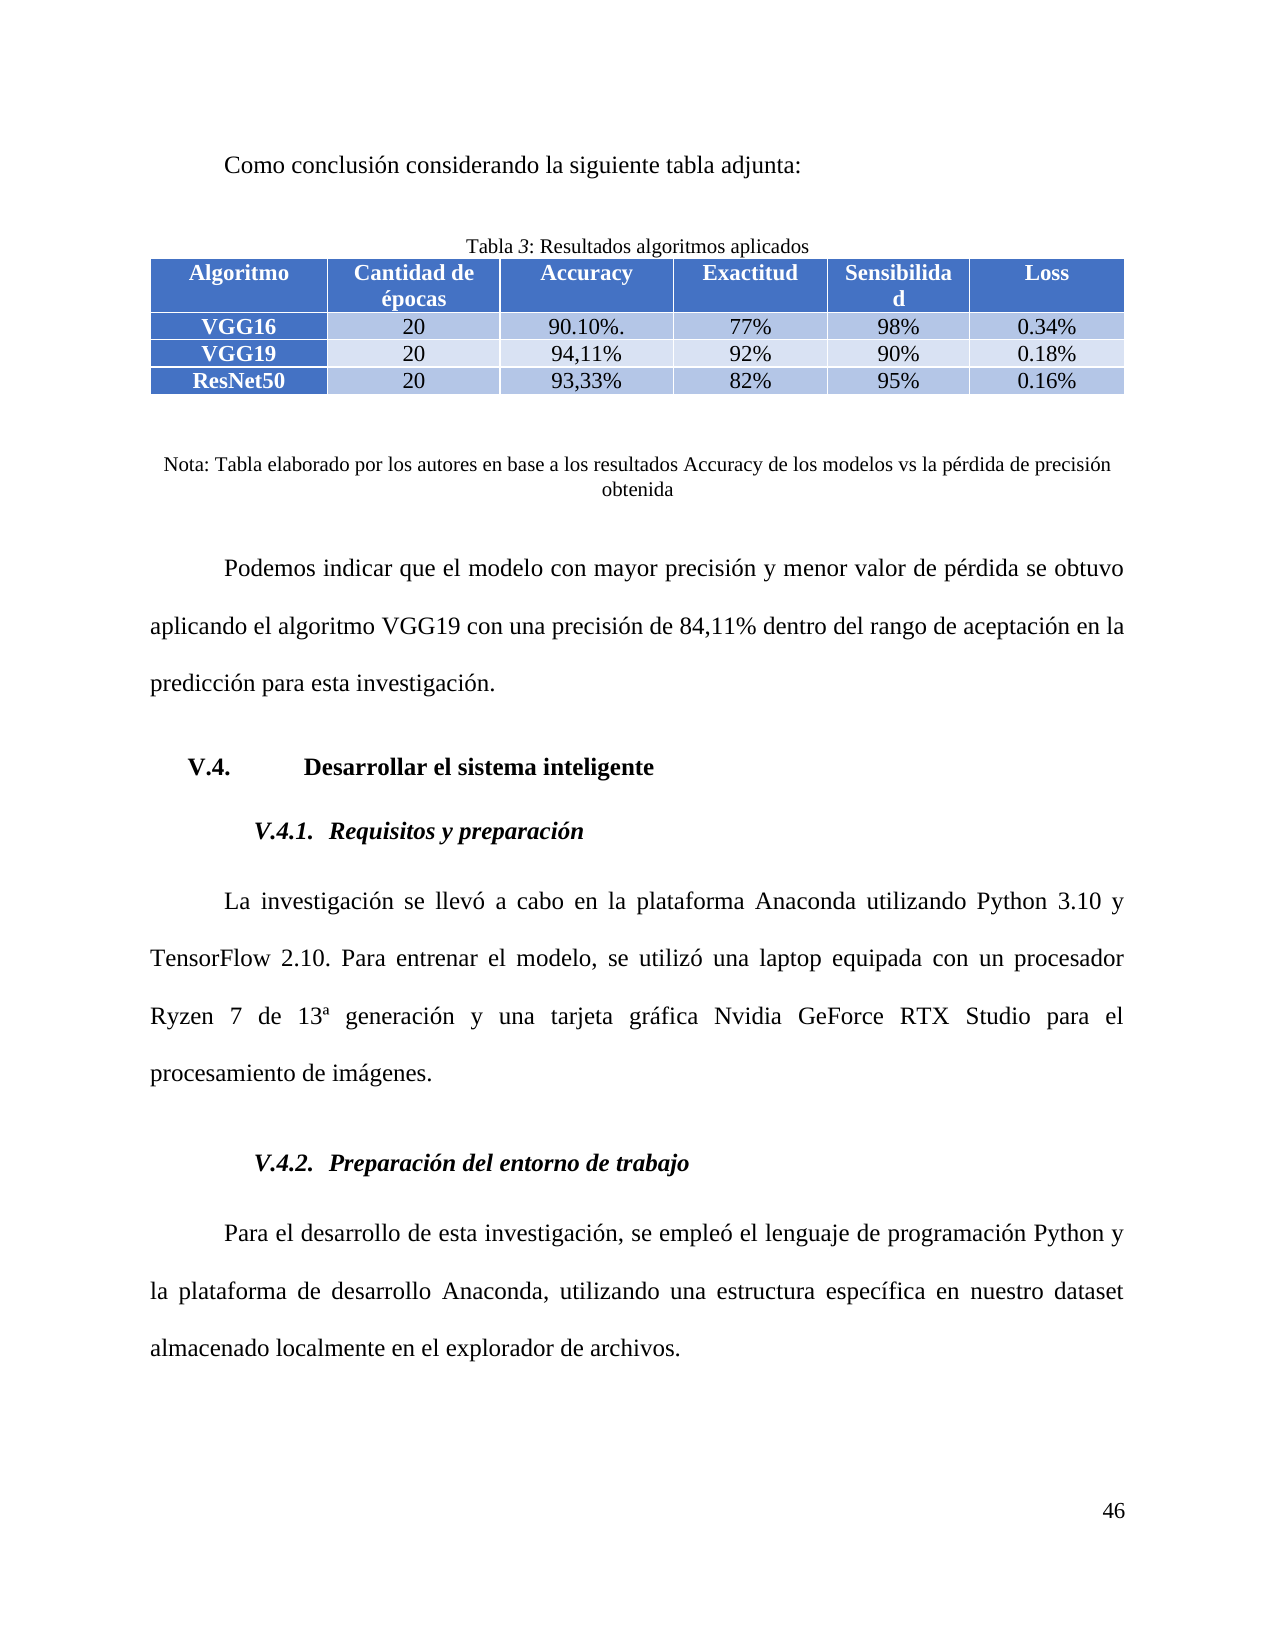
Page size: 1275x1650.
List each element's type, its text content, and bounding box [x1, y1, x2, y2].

table_cell 0.18% [970, 340, 1124, 366]
subtitle Desarrollar el sistema inteligente [187, 752, 1125, 781]
table_cell 0.16% [970, 368, 1124, 394]
table_cell 90.10%. [501, 313, 673, 339]
table_cell VGG19 [151, 340, 327, 366]
table_header Algoritmo [151, 259, 327, 312]
table_header Accuracy [501, 259, 673, 312]
text Nota: Tabla elaborado por los autores en base a los resultados Accuracy de los modelos vs la pérdida de precisión obtenida [150, 452, 1125, 501]
table_cell 20 [328, 313, 499, 339]
table_cell VGG16 [151, 313, 327, 339]
table_header Cantidad de épocas [328, 259, 499, 312]
table_cell 94,11% [501, 340, 673, 366]
table_header Sensibilidad [828, 259, 969, 312]
text La investigación se llevó a cabo en la plataforma Anaconda utilizando Python 3.10 y TensorFlow 2.10. Para entrenar el modelo, se utilizó una laptop equipada con un procesador Ryzen 7 de 13ª generación y una tarjeta gráfica Nvidia GeForce RTX Studio para el procesamiento de imágenes. [150, 886, 1125, 1087]
table_cell 20 [328, 340, 499, 366]
subtitle Preparación del entorno de trabajo [253, 1148, 1125, 1177]
table_cell 0.34% [970, 313, 1124, 339]
table_cell 98% [828, 313, 969, 339]
table_cell 93,33% [501, 368, 673, 394]
table_cell 20 [328, 368, 499, 394]
table_cell 90% [828, 340, 969, 366]
table_cell ResNet50 [151, 368, 327, 394]
table_cell 82% [674, 368, 827, 394]
table_header Loss [970, 259, 1124, 312]
table_header Exactitud [674, 259, 827, 312]
text Como conclusión considerando la siguiente tabla adjunta: [150, 150, 1125, 179]
subtitle Requisitos y preparación [253, 816, 1125, 844]
text Tabla 3: Resultados algoritmos aplicados [150, 234, 1125, 258]
text Para el desarrollo de esta investigación, se empleó el lenguaje de programación Python y la plataforma de desarrollo Anaconda, utilizando una estructura específica en nuestro dataset almacenado localmente en el explorador de archivos. [150, 1218, 1125, 1362]
table_cell 92% [674, 340, 827, 366]
table_cell 77% [674, 313, 827, 339]
table_cell 95% [828, 368, 969, 394]
text Podemos indicar que el modelo con mayor precisión y menor valor de pérdida se obtuvo aplicando el algoritmo VGG19 con una precisión de 84,11% dentro del rango de aceptación en la predicción para esta investigación. [150, 553, 1125, 697]
